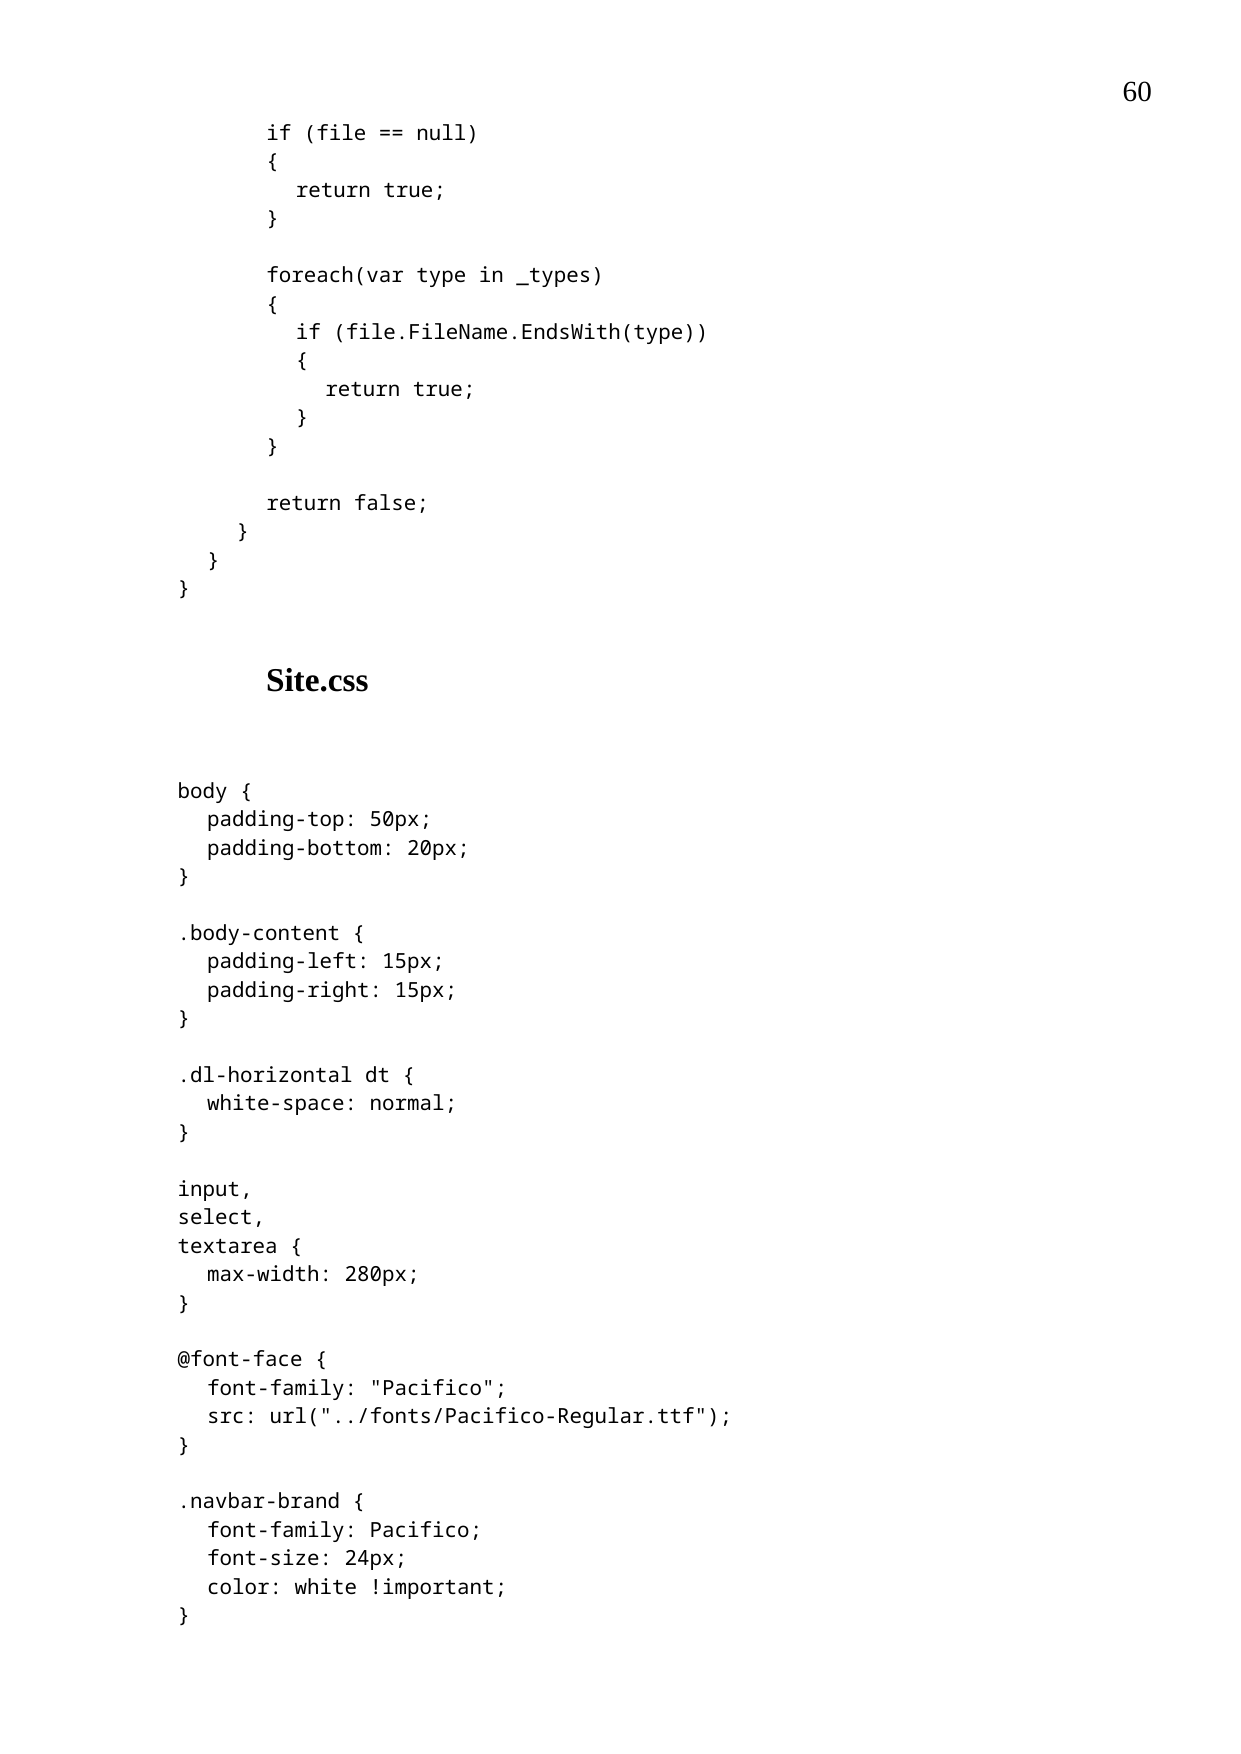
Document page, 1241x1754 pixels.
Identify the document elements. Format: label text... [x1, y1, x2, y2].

text } [177, 1288, 1152, 1316]
text return false; [177, 488, 1152, 516]
text font-family: "Pacifico"; [177, 1373, 1152, 1401]
text max-width: 280px; [177, 1259, 1152, 1288]
text return true; [177, 374, 1152, 402]
text } [177, 1117, 1152, 1145]
text .body-content { [177, 918, 1152, 946]
text { [177, 147, 1152, 175]
text } [177, 402, 1152, 431]
text return true; [177, 175, 1152, 203]
text { [177, 289, 1152, 317]
text padding-left: 15px; [177, 946, 1152, 975]
text .dl-horizontal dt { [177, 1060, 1152, 1088]
text color: white !important; [177, 1572, 1152, 1600]
text } [177, 1003, 1152, 1032]
text font-family: Pacifico; [177, 1515, 1152, 1543]
text } [177, 861, 1152, 889]
text foreach(var type in _types) [177, 260, 1152, 289]
text white-space: normal; [177, 1088, 1152, 1117]
text padding-top: 50px; [177, 804, 1152, 833]
text if (file == null) [177, 118, 1152, 147]
text } [177, 516, 1152, 545]
text } [177, 1600, 1152, 1629]
text { [177, 346, 1152, 374]
text textarea { [177, 1231, 1152, 1259]
text font-size: 24px; [177, 1543, 1152, 1572]
text } [177, 431, 1152, 459]
text } [177, 573, 1152, 602]
text padding-right: 15px; [177, 975, 1152, 1003]
text select, [177, 1202, 1152, 1231]
text padding-bottom: 20px; [177, 833, 1152, 861]
text if (file.FileName.EndsWith(type)) [177, 317, 1152, 346]
text body { [177, 776, 1152, 804]
text } [177, 545, 1152, 573]
text } [177, 203, 1152, 232]
text input, [177, 1174, 1152, 1202]
text } [177, 1430, 1152, 1458]
text .navbar-brand { [177, 1487, 1152, 1515]
text @font-face { [177, 1344, 1152, 1373]
text src: url("../fonts/Pacifico-Regular.ttf"); [177, 1401, 1152, 1430]
list Site.css [266, 660, 1152, 698]
